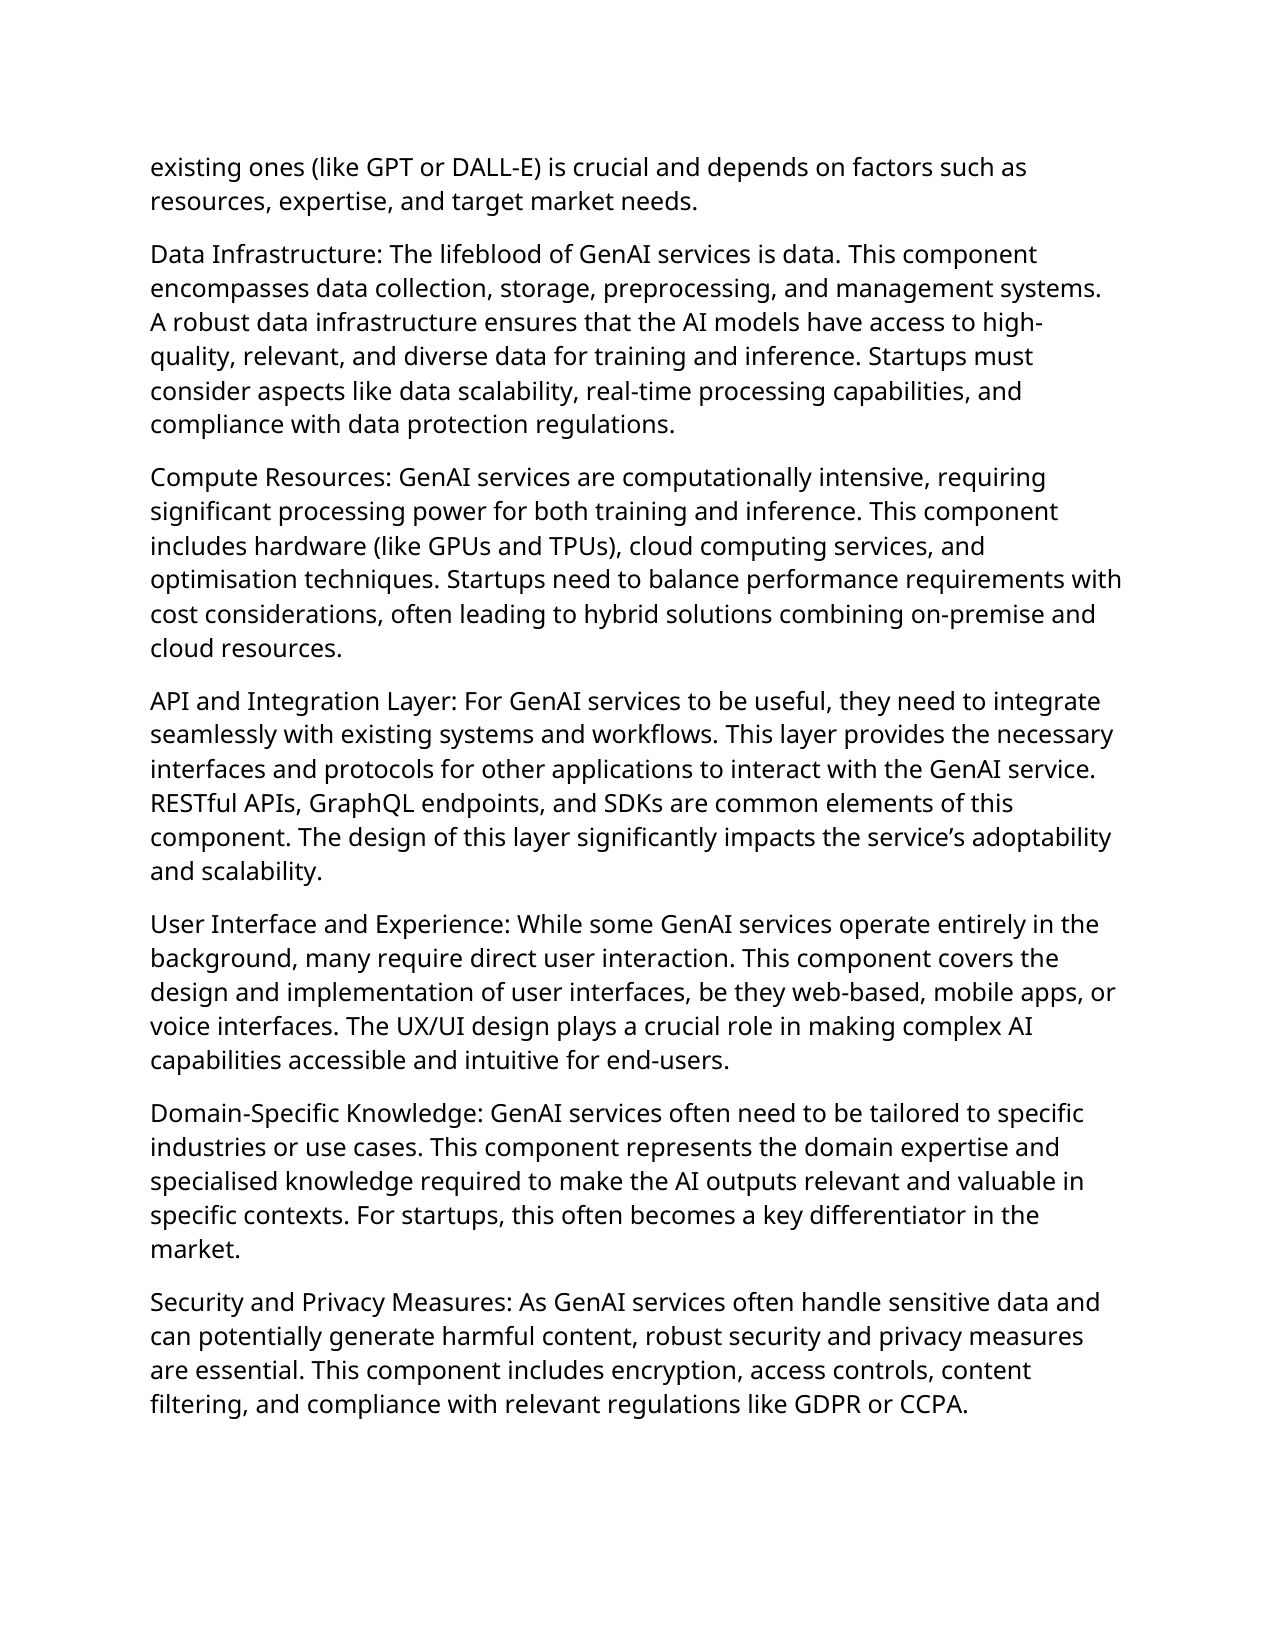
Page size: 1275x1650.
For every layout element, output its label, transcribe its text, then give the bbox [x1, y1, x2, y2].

text Domain-Specific Knowledge: GenAI services often need to be tailored to specific industries or use cases. This component represents the domain expertise and specialised knowledge required to make the AI outputs relevant and valuable in specific contexts. For startups, this often becomes a key differentiator in the market. [150, 1095, 1125, 1266]
text Compute Resources: GenAI services are computationally intensive, requiring significant processing power for both training and inference. This component includes hardware (like GPUs and TPUs), cloud computing services, and optimisation techniques. Startups need to balance performance requirements with cost considerations, often leading to hybrid solutions combining on-premise and cloud resources. [150, 460, 1125, 664]
text API and Integration Layer: For GenAI services to be useful, they need to integrate seamlessly with existing systems and workflows. This layer provides the necessary interfaces and protocols for other applications to interact with the GenAI service. RESTful APIs, GraphQL endpoints, and SDKs are common elements of this component. The design of this layer significantly impacts the service’s adoptability and scalability. [150, 683, 1125, 887]
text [150, 150, 1125, 218]
text User Interface and Experience: While some GenAI services operate entirely in the background, many require direct user interaction. This component covers the design and implementation of user interfaces, be they web-based, mobile apps, or voice interfaces. The UX/UI design plays a crucial role in making complex AI capabilities accessible and intuitive for end-users. [150, 906, 1125, 1077]
text Security and Privacy Measures: As GenAI services often handle sensitive data and can potentially generate harmful content, robust security and privacy measures are essential. This component includes encryption, access controls, content filtering, and compliance with relevant regulations like GDPR or CCPA. [150, 1284, 1125, 1421]
text Data Infrastructure: The lifeblood of GenAI services is data. This component encompasses data collection, storage, preprocessing, and management systems. A robust data infrastructure ensures that the AI models have access to high-quality, relevant, and diverse data for training and inference. Startups must consider aspects like data scalability, real-time processing capabilities, and compliance with data protection regulations. [150, 237, 1125, 441]
